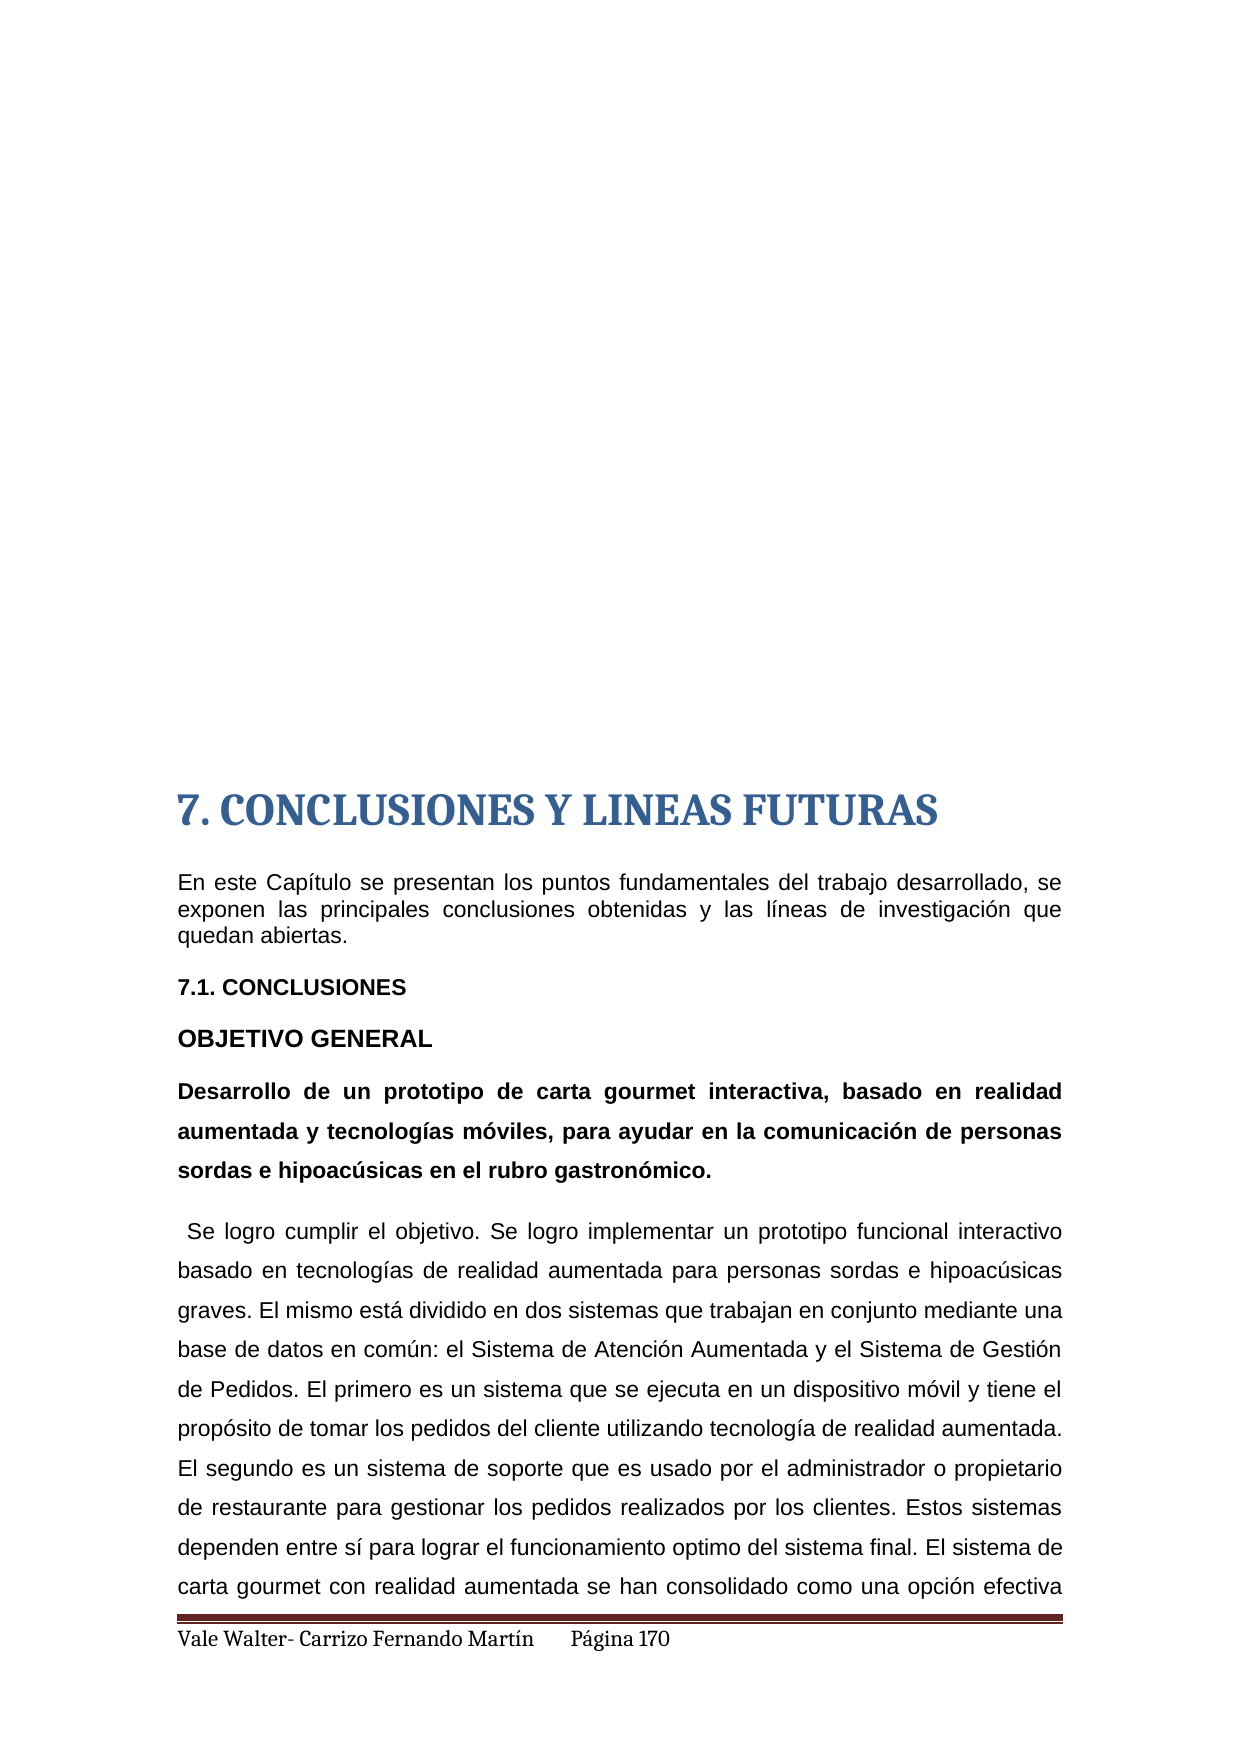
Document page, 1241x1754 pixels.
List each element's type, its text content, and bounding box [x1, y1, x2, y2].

text Desarrollo de un prototipo de carta gourmet interactiva, basado en realidad aumentada y tecnologías móviles, para ayudar en la comunicación de personas sordas e hipoacúsicas en el rubro gastronómico. [177, 1078, 1063, 1184]
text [177, 1218, 1063, 1599]
text 7. CONCLUSIONES Y LINEAS FUTURAS [177, 784, 1063, 837]
text 7.1. CONCLUSIONES [177, 973, 1063, 1000]
text En este Capítulo se presentan los puntos fundamentales del trabajo desarrollado, se exponen las principales conclusiones obtenidas y las líneas de investigación que quedan abiertas. [177, 869, 1063, 948]
text OBJETIVO GENERAL [177, 1024, 1063, 1053]
